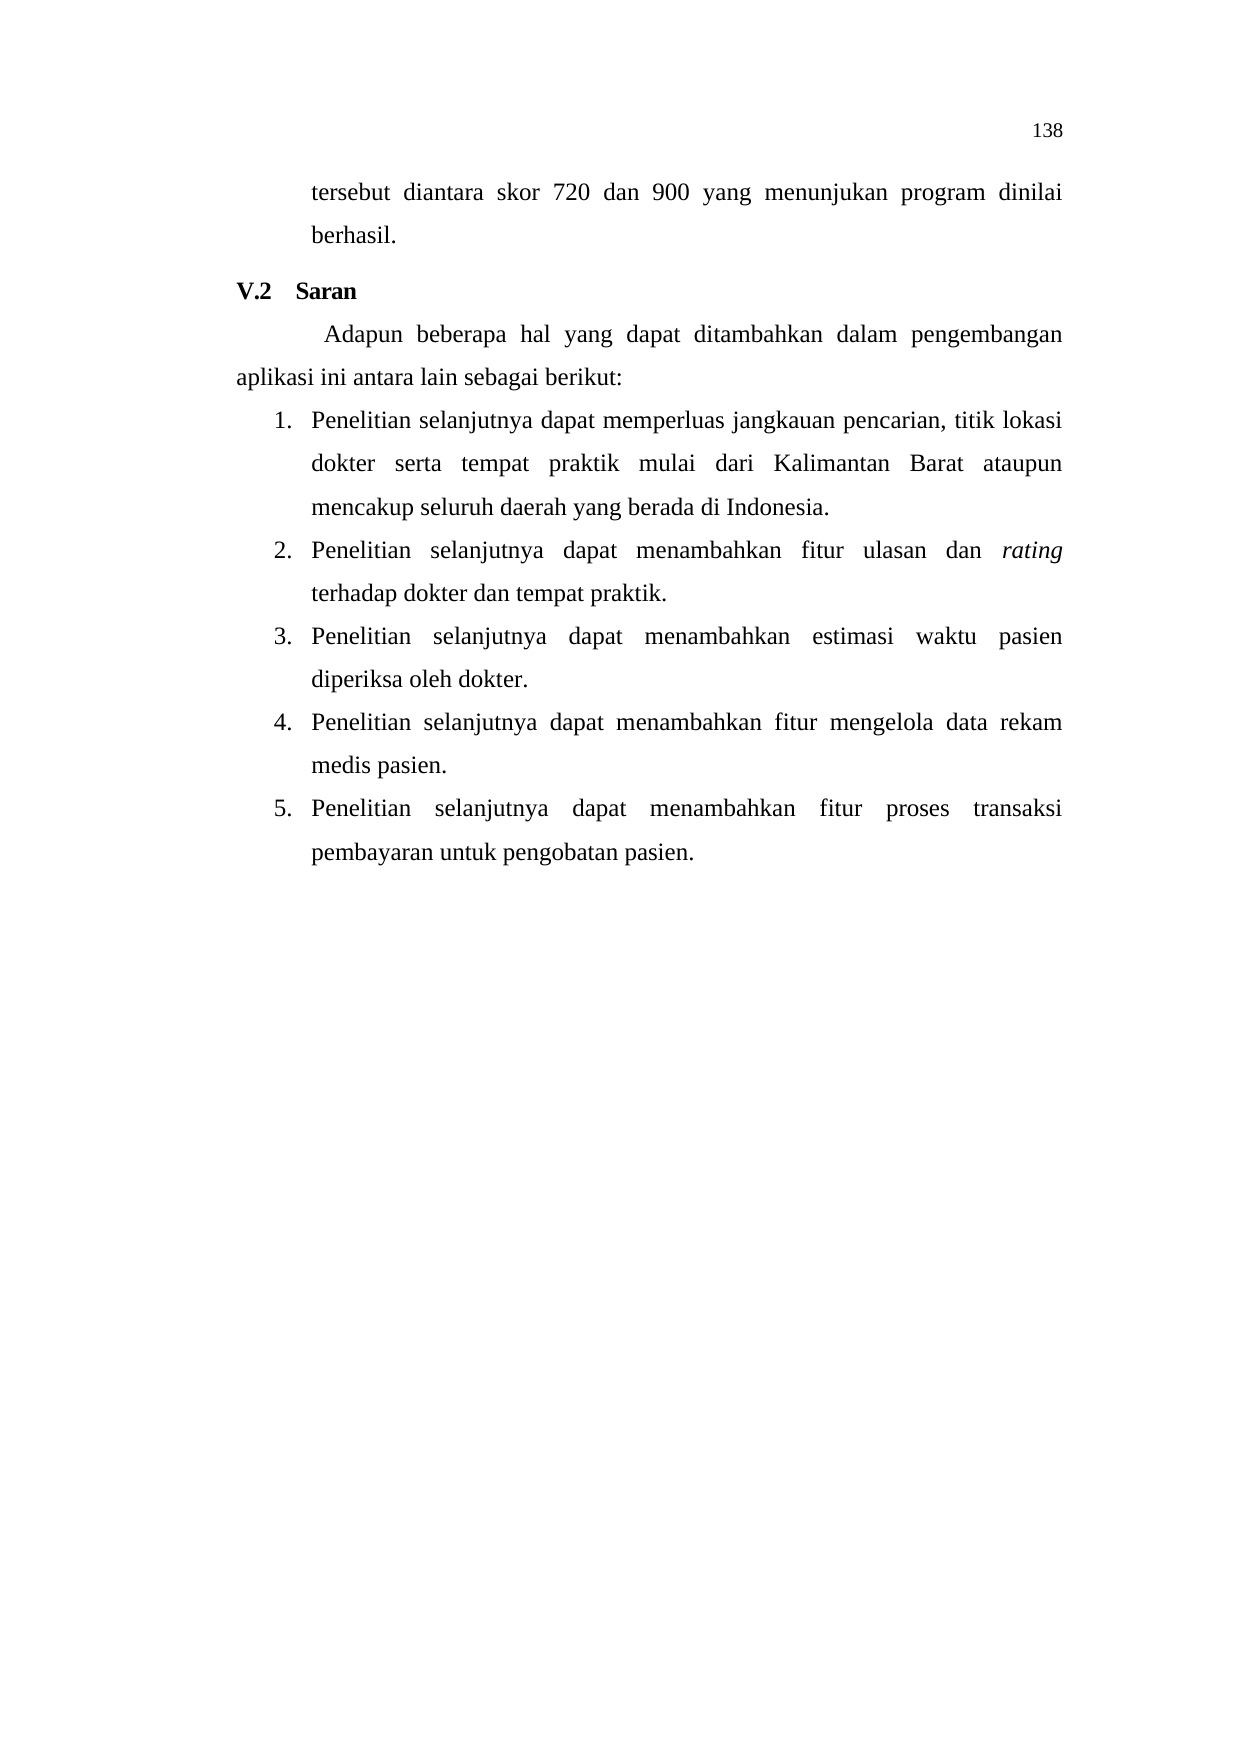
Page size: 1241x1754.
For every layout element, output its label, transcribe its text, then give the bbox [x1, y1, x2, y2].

subtitle Saran [236, 276, 1063, 305]
list Penelitian selanjutnya dapat menambahkan fitur proses transaksi pembayaran untuk pengobatan pasien. [274, 793, 1063, 865]
text Adapun beberapa hal yang dapat ditambahkan dalam pengembangan aplikasi ini antara lain sebagai berikut: [236, 319, 1063, 391]
list Penelitian selanjutnya dapat menambahkan fitur mengelola data rekam medis pasien. [274, 707, 1063, 779]
list Penelitian selanjutnya dapat menambahkan fitur ulasan dan rating terhadap dokter dan tempat praktik. [274, 535, 1063, 607]
list Penelitian selanjutnya dapat memperluas jangkauan pencarian, titik lokasi dokter serta tempat praktik mulai dari Kalimantan Barat ataupun mencakup seluruh daerah yang berada di Indonesia. [274, 405, 1063, 520]
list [274, 177, 1063, 249]
list Penelitian selanjutnya dapat menambahkan estimasi waktu pasien diperiksa oleh dokter. [274, 621, 1063, 693]
